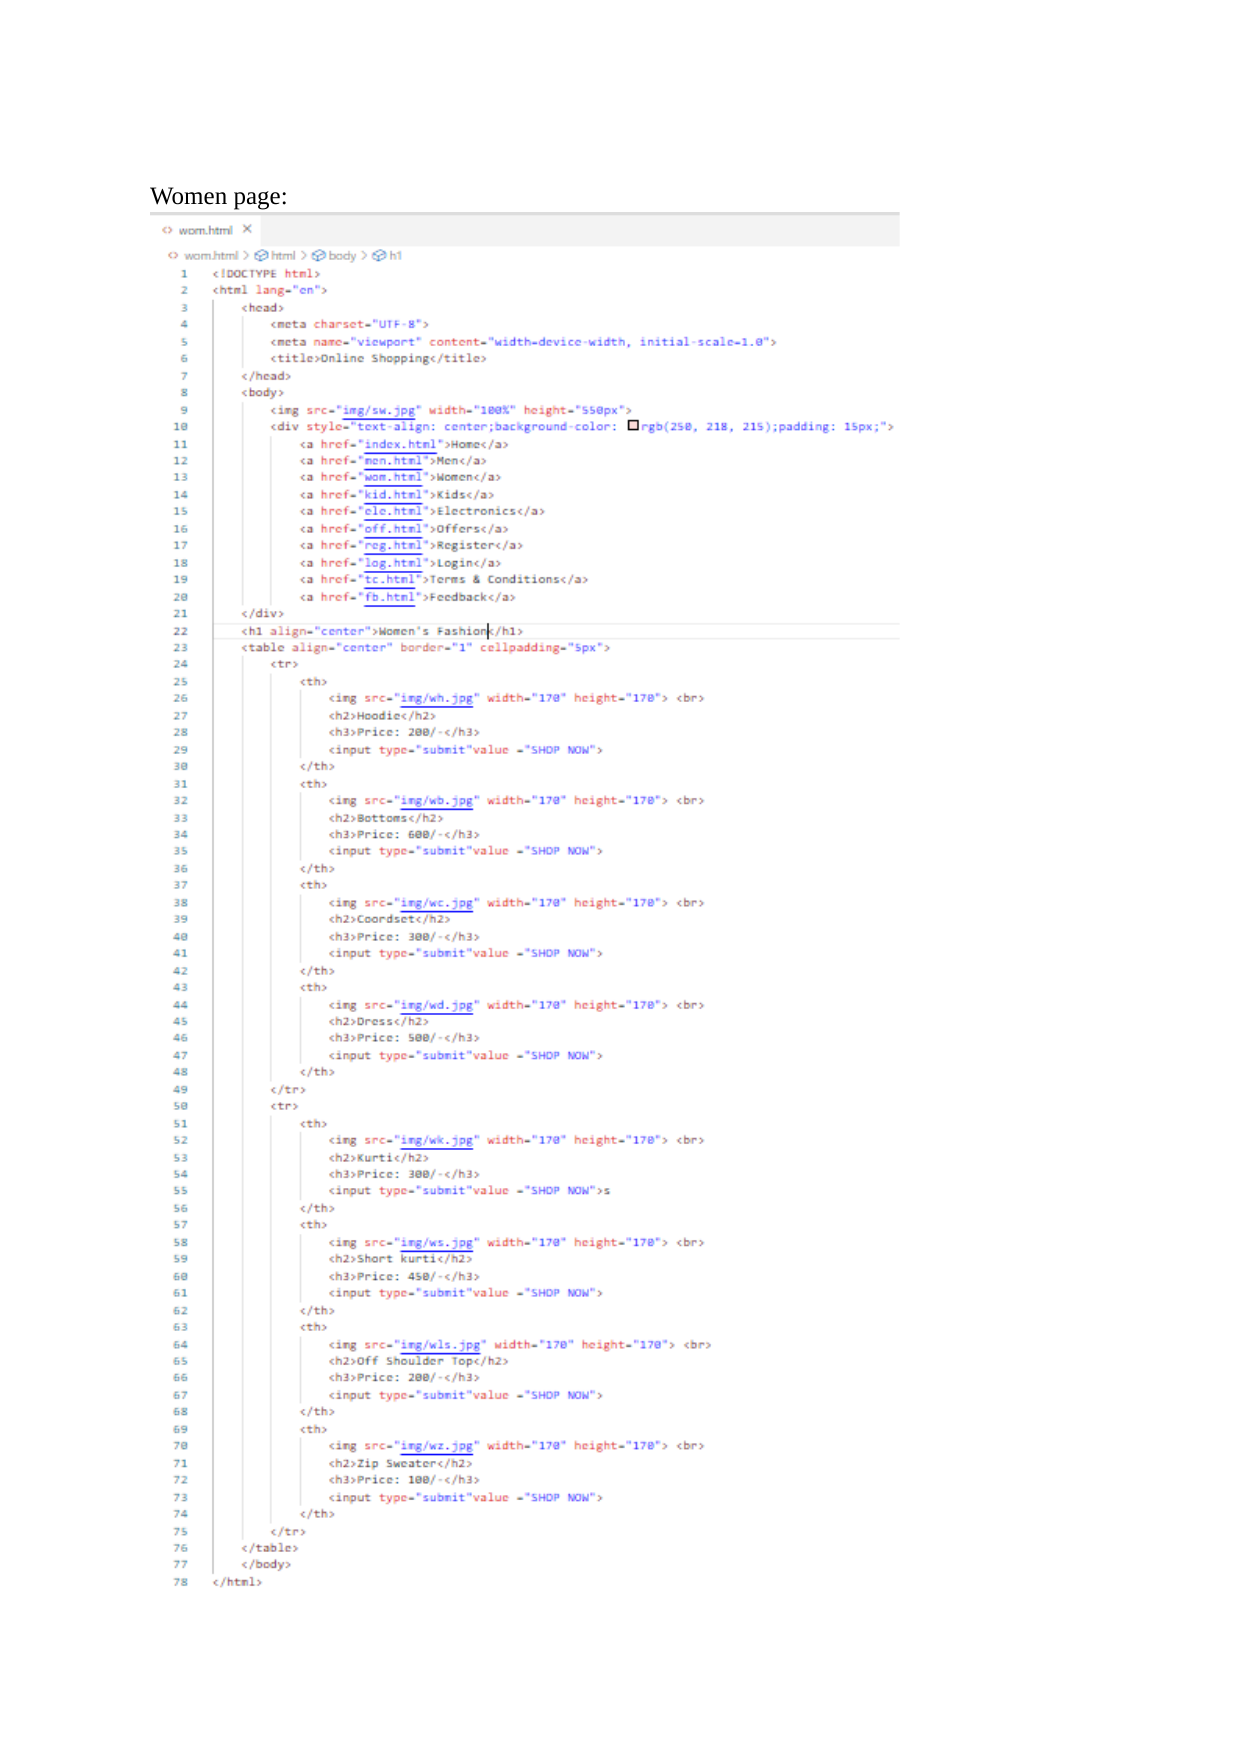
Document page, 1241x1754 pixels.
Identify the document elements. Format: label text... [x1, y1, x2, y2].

picture [150, 212, 900, 1592]
text Women page: [150, 181, 1090, 210]
